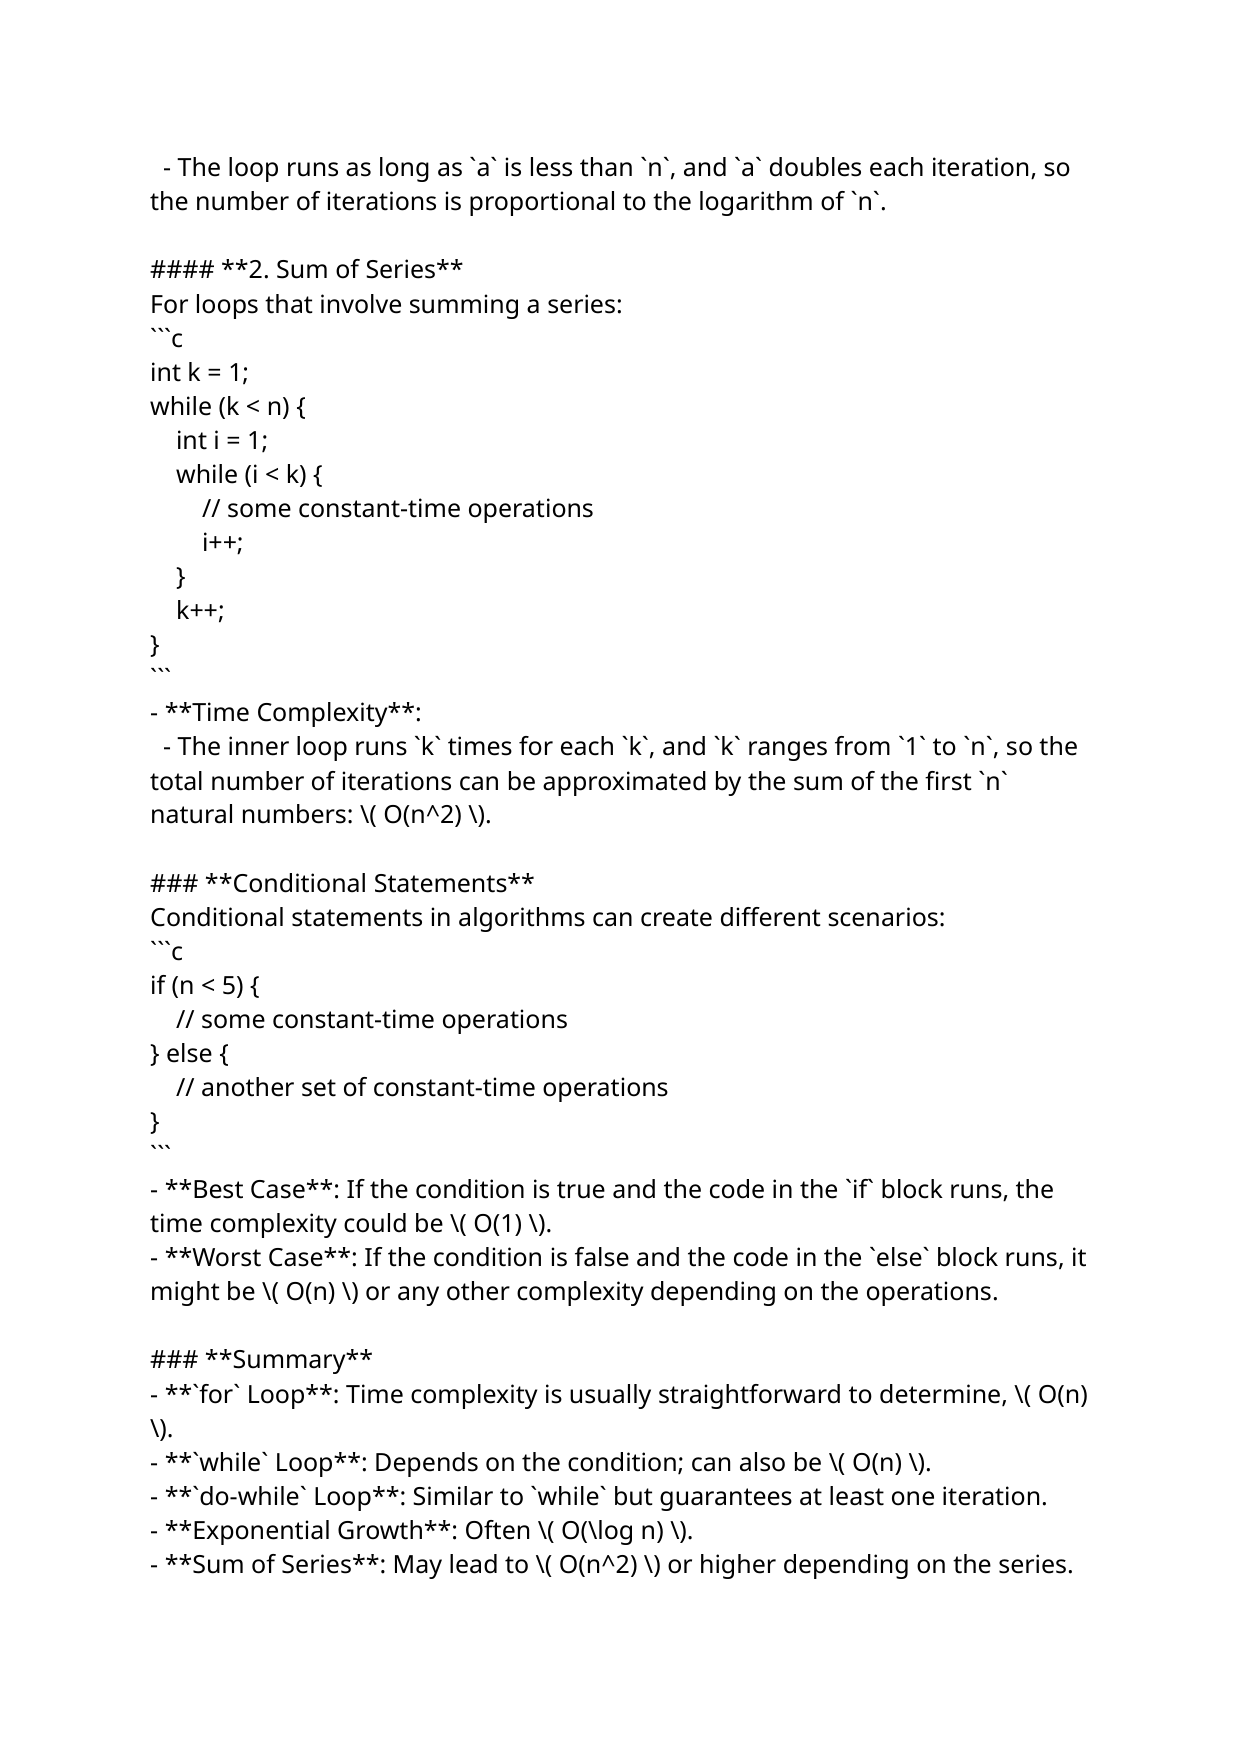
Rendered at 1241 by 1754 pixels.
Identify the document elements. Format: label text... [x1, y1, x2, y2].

text } [150, 1104, 1090, 1138]
text // another set of constant-time operations [150, 1070, 1090, 1104]
text - **Sum of Series**: May lead to \( O(n^2) \) or higher depending on the series. [150, 1547, 1090, 1581]
text - **Exponential Growth**: Often \( O(\log n) \). [150, 1512, 1090, 1547]
text Conditional statements in algorithms can create different scenarios: [150, 899, 1090, 933]
text ``` [150, 1138, 1090, 1172]
text int k = 1; [150, 354, 1090, 388]
text // some constant-time operations [150, 1002, 1090, 1036]
text - **`for` Loop**: Time complexity is usually straightforward to determine, \( O(n) \). [150, 1376, 1090, 1444]
text ### **Summary** [150, 1342, 1090, 1376]
text - The loop runs as long as `a` is less than `n`, and `a` doubles each iteration, so the number of iterations is proportional to the logarithm of `n`. [150, 150, 1090, 218]
text ### **Conditional Statements** [150, 865, 1090, 899]
text - **Worst Case**: If the condition is false and the code in the `else` block runs, it might be \( O(n) \) or any other complexity depending on the operations. [150, 1240, 1090, 1308]
text ``` [150, 661, 1090, 695]
text For loops that involve summing a series: [150, 286, 1090, 320]
text } [150, 559, 1090, 593]
text } else { [150, 1036, 1090, 1070]
text if (n < 5) { [150, 967, 1090, 1002]
text // some constant-time operations [150, 491, 1090, 525]
text - **Time Complexity**: [150, 695, 1090, 729]
text i++; [150, 525, 1090, 559]
text - **`while` Loop**: Depends on the condition; can also be \( O(n) \). [150, 1444, 1090, 1478]
text k++; [150, 593, 1090, 627]
text - **`do-while` Loop**: Similar to `while` but guarantees at least one iteration. [150, 1478, 1090, 1512]
text while (k < n) { [150, 388, 1090, 422]
text ```c [150, 933, 1090, 967]
text ```c [150, 320, 1090, 354]
text - The inner loop runs `k` times for each `k`, and `k` ranges from `1` to `n`, so the total number of iterations can be approximated by the sum of the first `n` natural numbers: \( O(n^2) \). [150, 729, 1090, 831]
text int i = 1; [150, 422, 1090, 457]
text } [150, 627, 1090, 661]
text #### **2. Sum of Series** [150, 252, 1090, 286]
text while (i < k) { [150, 457, 1090, 491]
text - **Best Case**: If the condition is true and the code in the `if` block runs, the time complexity could be \( O(1) \). [150, 1172, 1090, 1240]
